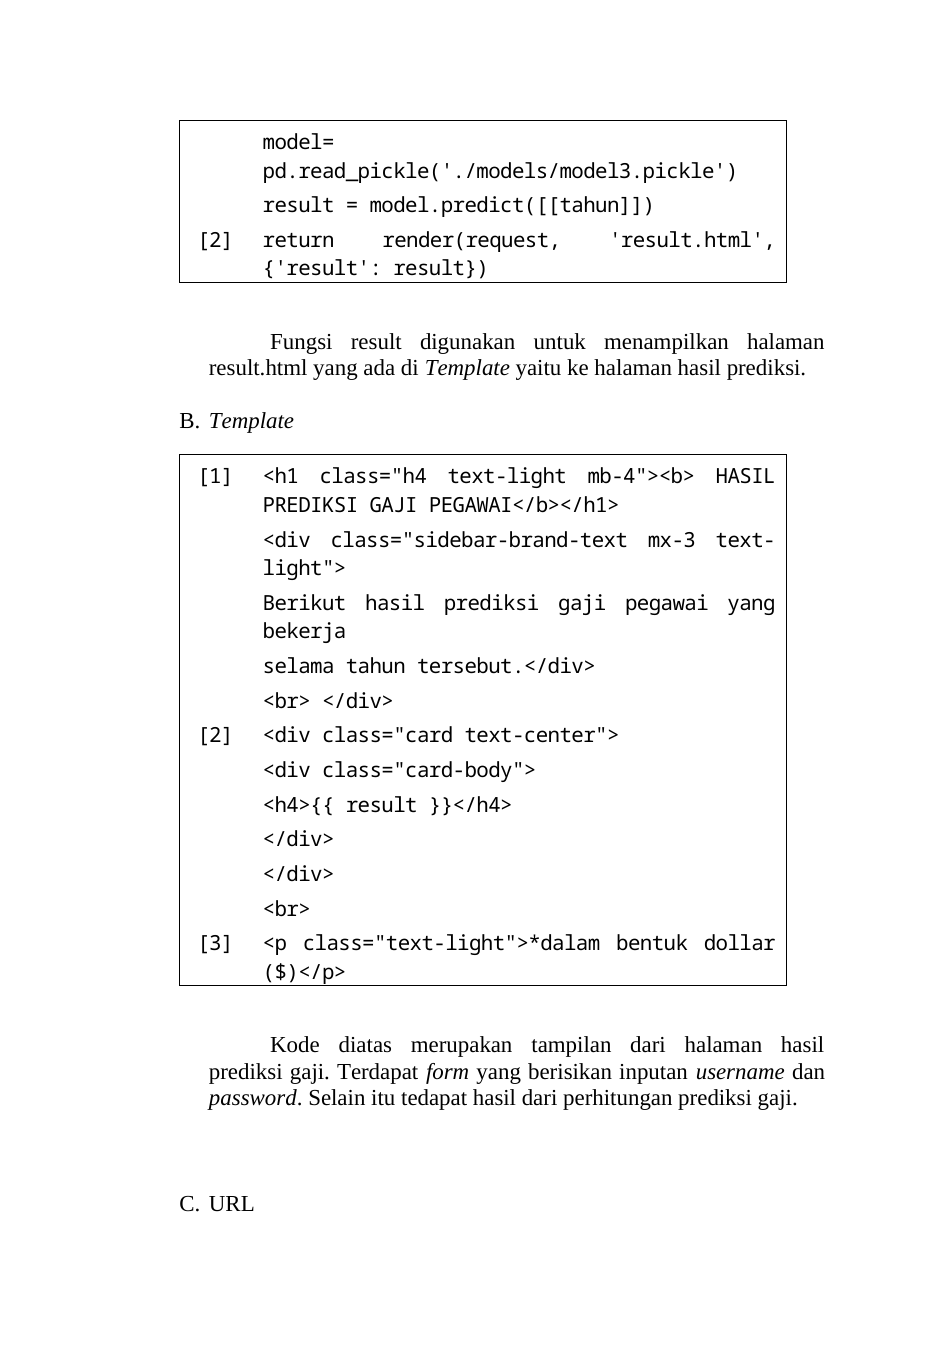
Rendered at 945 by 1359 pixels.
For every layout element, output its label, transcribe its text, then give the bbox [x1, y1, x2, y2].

list Template [179, 407, 825, 433]
list Fungsi result digunakan untuk menampilkan halaman result.html yang ada di Template yaitu ke halaman hasil prediksi. [209, 328, 825, 381]
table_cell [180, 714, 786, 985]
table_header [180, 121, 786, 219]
list URL [179, 1190, 825, 1216]
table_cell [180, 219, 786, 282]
list Kode diatas merupakan tampilan dari halaman hasil prediksi gaji. Terdapat form yang berisikan inputan username dan password. Selain itu tedapat hasil dari perhitungan prediksi gaji. [209, 1032, 825, 1111]
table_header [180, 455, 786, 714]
